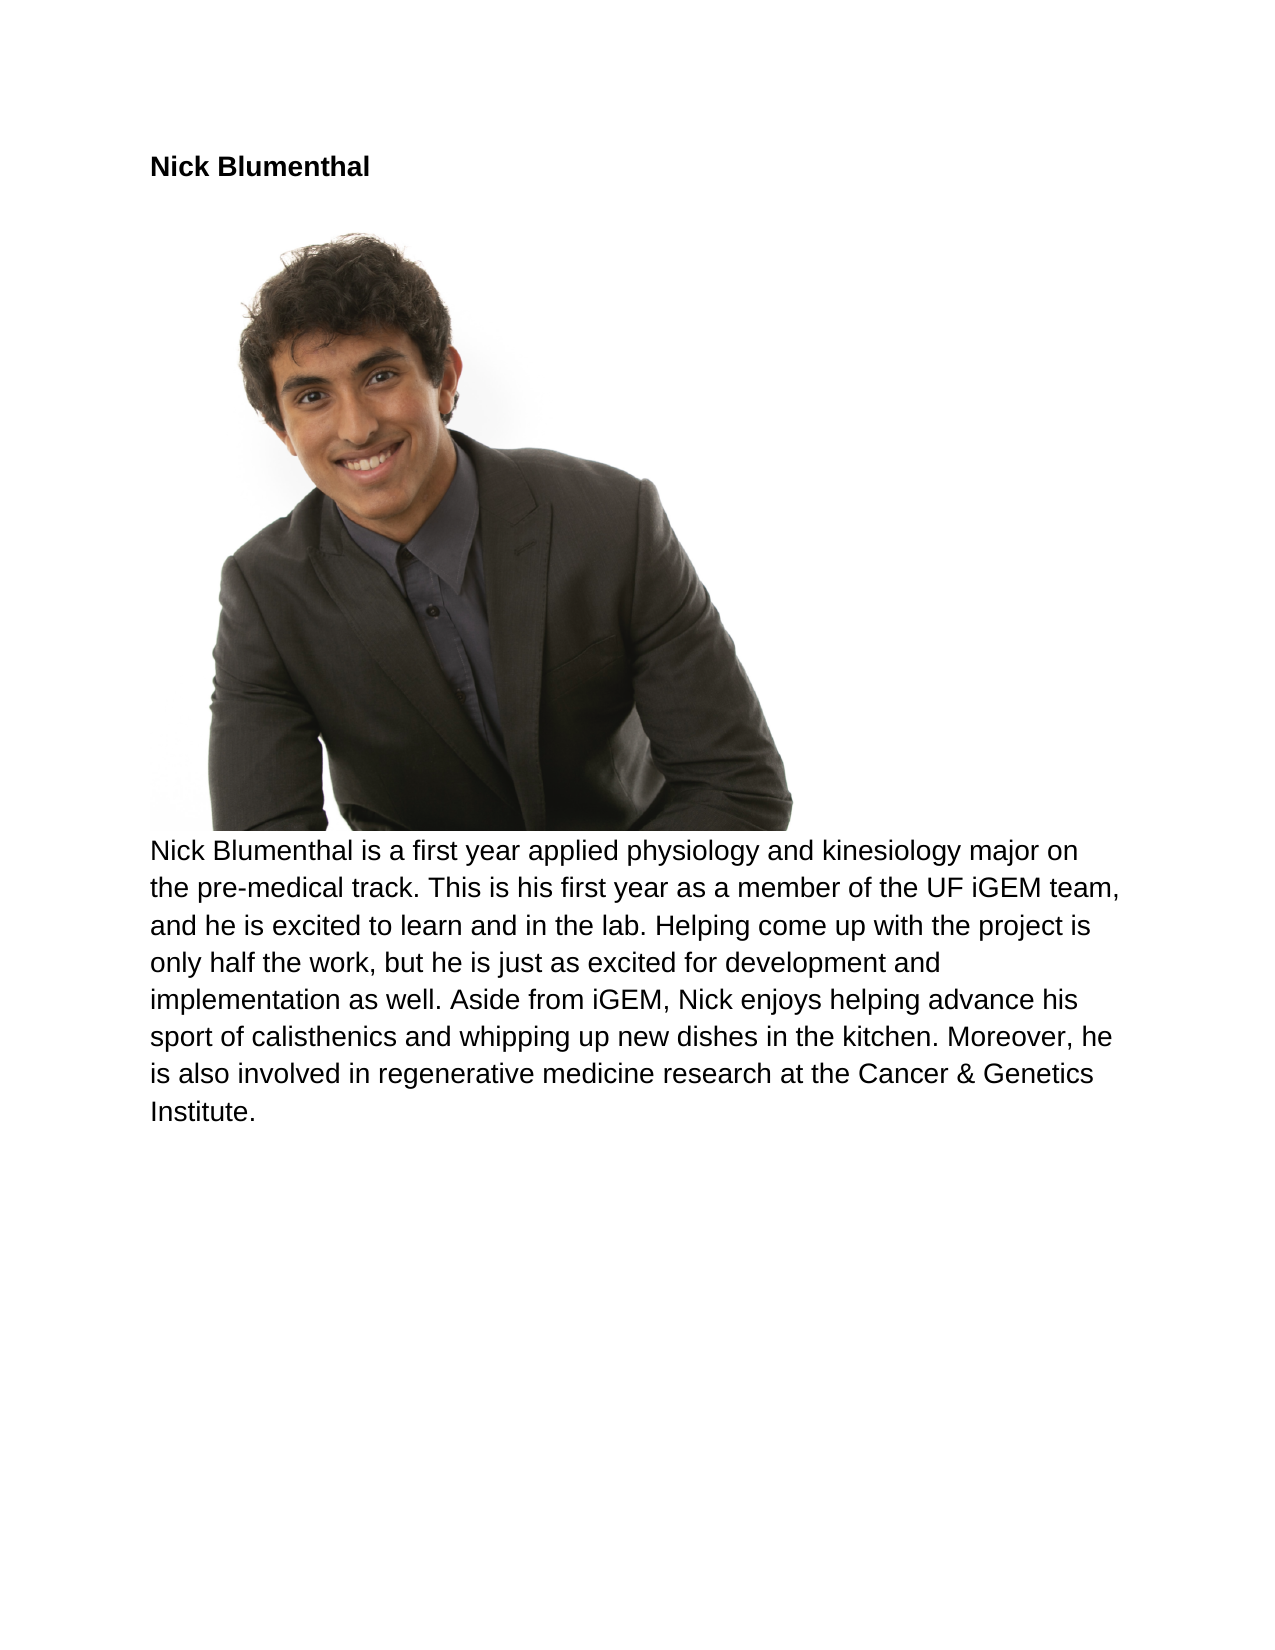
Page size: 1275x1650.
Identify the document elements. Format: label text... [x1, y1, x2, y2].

text Nick Blumenthal [150, 150, 1125, 182]
text Nick Blumenthal is a first year applied physiology and kinesiology major on the pre-medical track. This is his first year as a member of the UF iGEM team, and he is excited to learn and in the lab. Helping come up with the project is only half the work, but he is just as excited for development and implementation as well. Aside from iGEM, Nick enjoys helping advance his sport of calisthenics and whipping up new dishes in the kitchen. Moreover, he is also involved in regenerative medicine research at the Cancer & Genetics Institute. [150, 834, 1125, 1127]
picture [150, 224, 804, 831]
